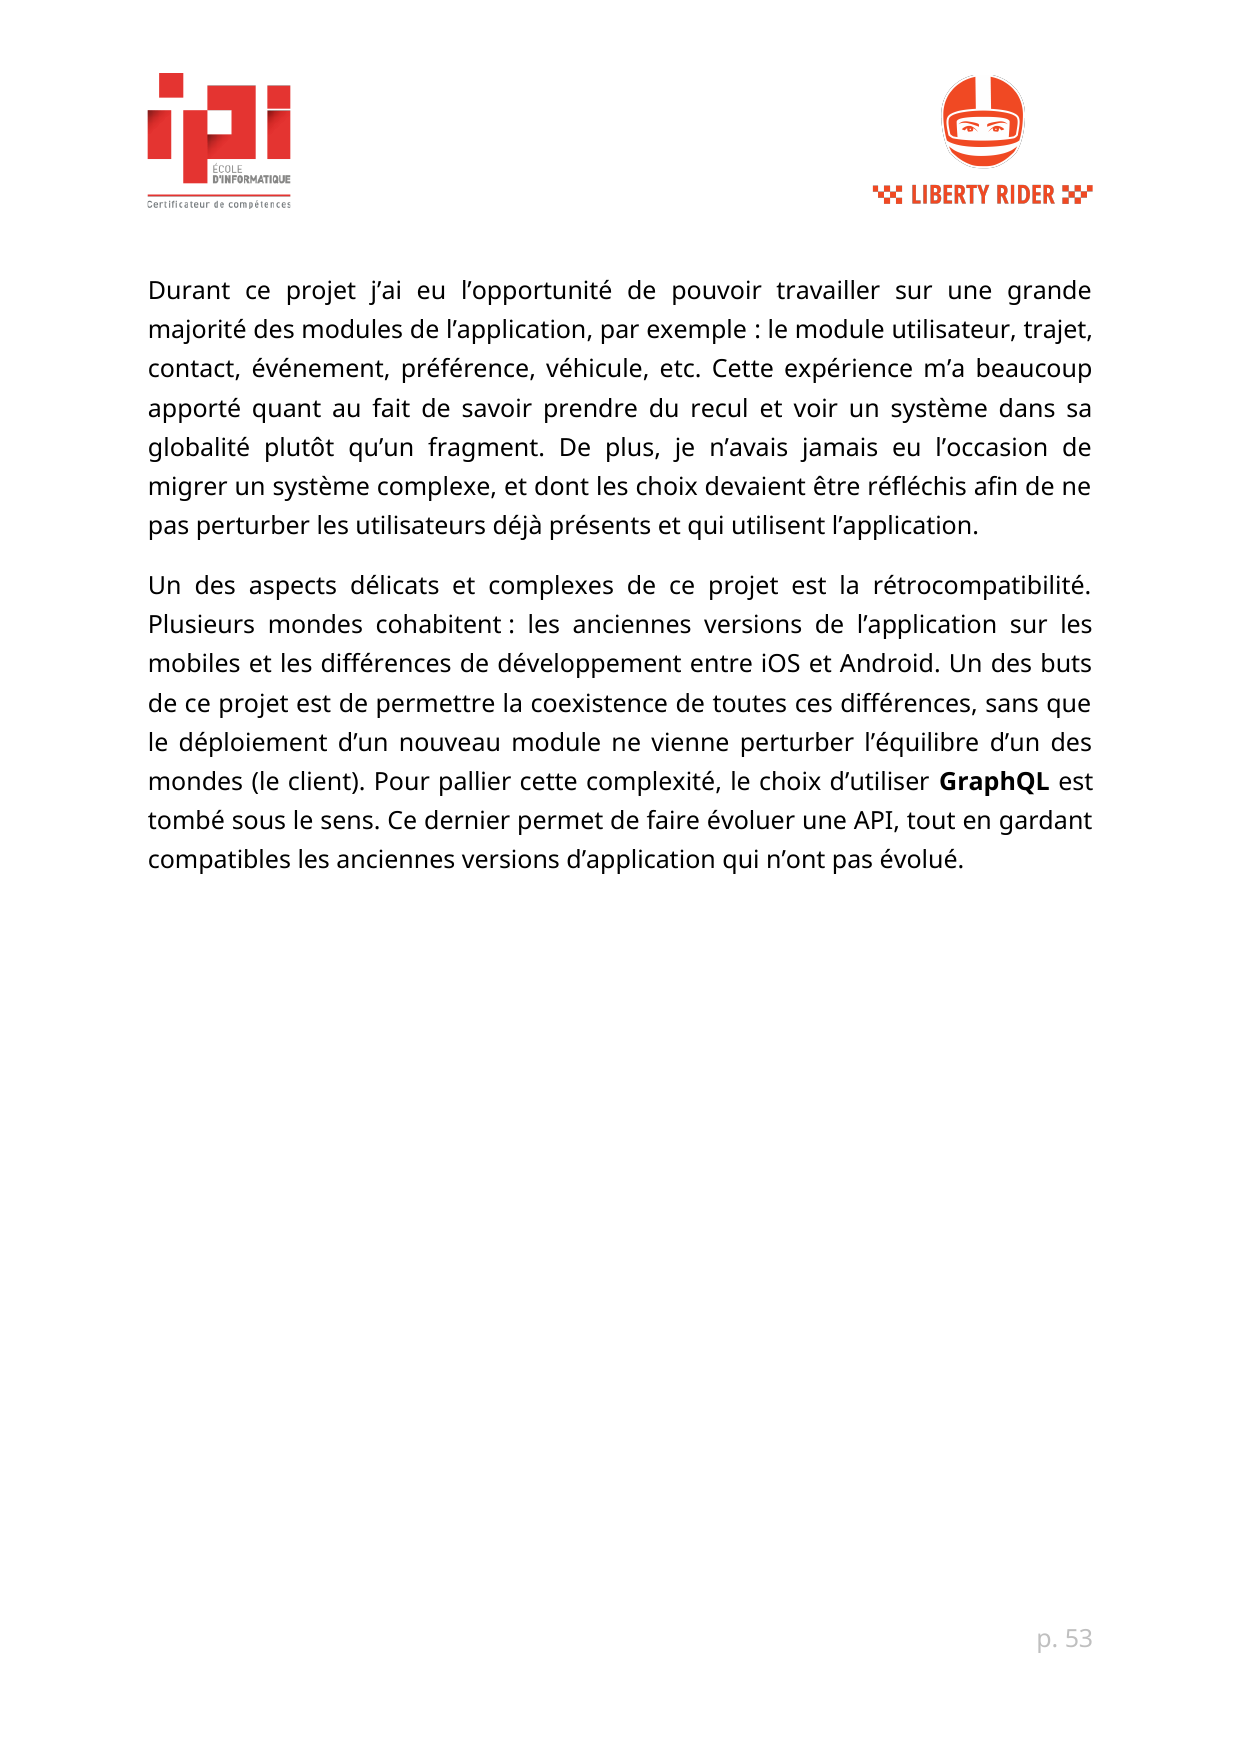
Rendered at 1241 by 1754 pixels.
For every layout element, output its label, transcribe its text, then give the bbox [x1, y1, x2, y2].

text Un des aspects délicats et complexes de ce projet est la rétrocompatibilité. Plusieurs mondes cohabitent : les anciennes versions de l’application sur les mobiles et les différences de développement entre iOS et Android. Un des buts de ce projet est de permettre la coexistence de toutes ces différences, sans que le déploiement d’un nouveau module ne vienne perturber l’équilibre d’un des mondes (le client). Pour pallier cette complexité, le choix d’utiliser GraphQL est tombé sous le sens. Ce dernier permet de faire évoluer une API, tout en gardant compatibles les anciennes versions d’application qui n’ont pas évolué. [148, 568, 1093, 876]
text Durant ce projet j’ai eu l’opportunité de pouvoir travailler sur une grande majorité des modules de l’application, par exemple : le module utilisateur, trajet, contact, événement, préférence, véhicule, etc. Cette expérience m’a beaucoup apporté quant au fait de savoir prendre du recul et voir un système dans sa globalité plutôt qu’un fragment. De plus, je n’avais jamais eu l’occasion de migrer un système complexe, et dont les choix devaient être réfléchis afin de ne pas perturber les utilisateurs déjà présents et qui utilisent l’application. [148, 273, 1093, 542]
picture [147, 73, 291, 209]
picture [872, 75, 1093, 209]
